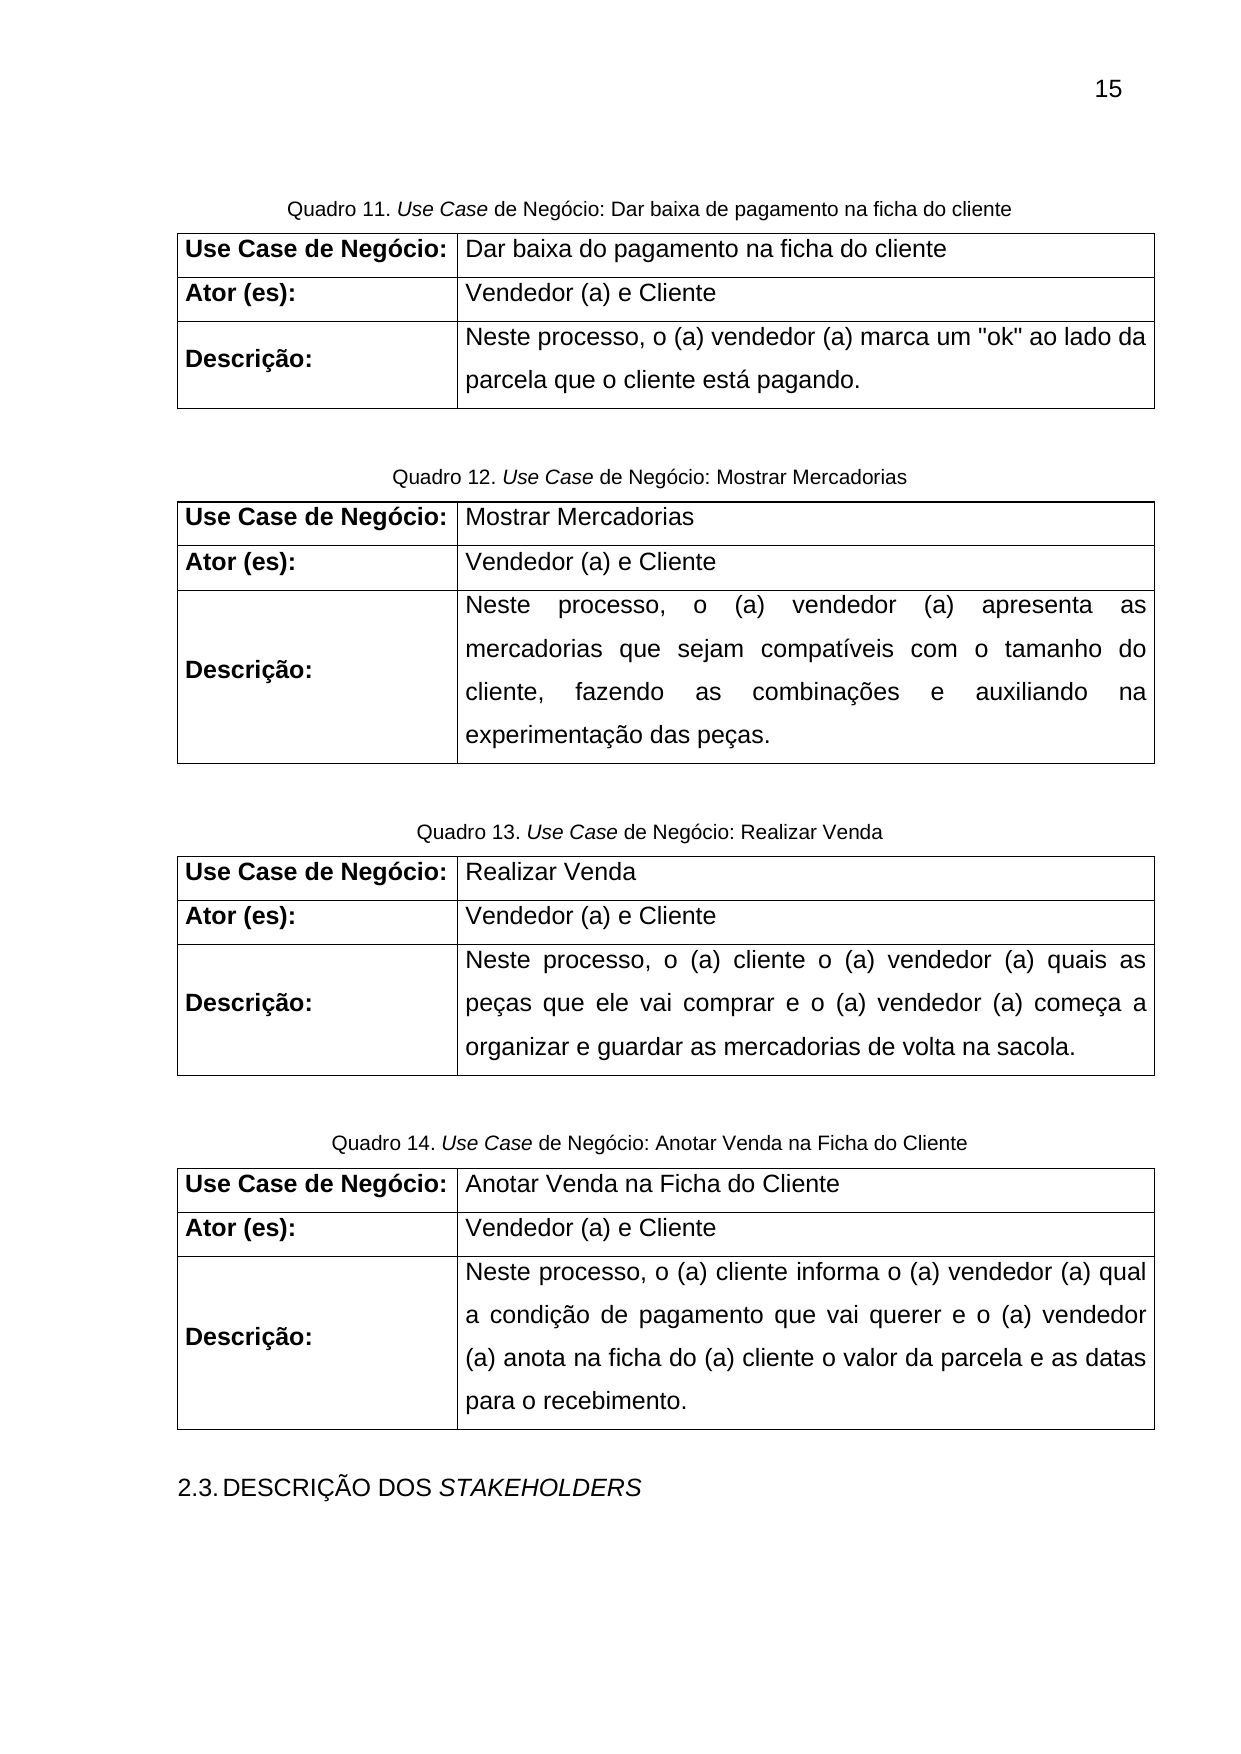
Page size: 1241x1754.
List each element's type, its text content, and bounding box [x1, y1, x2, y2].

table_cell Ator (es): [178, 901, 457, 944]
table_cell Vendedor (a) e Cliente [458, 546, 1154, 589]
text Quadro 13. Use Case de Negócio: Realizar Venda [177, 819, 1122, 843]
table_cell Vendedor (a) e Cliente [458, 1213, 1154, 1256]
table_cell Neste processo, o (a) vendedor (a) marca um "ok" ao lado da parcela que o cliente está pagando. [458, 322, 1154, 408]
table_cell Descrição: [178, 591, 457, 763]
table_cell Vendedor (a) e Cliente [458, 278, 1154, 321]
text Quadro 12. Use Case de Negócio: Mostrar Mercadorias [177, 465, 1122, 489]
table_header Use Case de Negócio: [178, 234, 457, 277]
table_cell Descrição: [178, 322, 457, 408]
table_header Mostrar Mercadorias [458, 503, 1154, 545]
table_cell Neste processo, o (a) cliente o (a) vendedor (a) quais as peças que ele vai comprar e o (a) vendedor (a) começa a organizar e guardar as mercadorias de volta na sacola. [458, 945, 1154, 1074]
table_cell Ator (es): [178, 278, 457, 321]
table_cell Descrição: [178, 945, 457, 1074]
table_header Use Case de Negócio: [178, 1169, 457, 1212]
table_header Dar baixa do pagamento na ficha do cliente [458, 234, 1154, 277]
table_cell Neste processo, o (a) cliente informa o (a) vendedor (a) qual a condição de pagamento que vai querer e o (a) vendedor (a) anota na ficha do (a) cliente o valor da parcela e as datas para o recebimento. [458, 1257, 1154, 1429]
table_header Use Case de Negócio: [178, 857, 457, 900]
table_cell Ator (es): [178, 1213, 457, 1256]
list DESCRIÇÃO DOS STAKEHOLDERS [177, 1473, 1122, 1502]
table_cell Descrição: [178, 1257, 457, 1429]
table_header Anotar Venda na Ficha do Cliente [458, 1169, 1154, 1212]
table_cell Neste processo, o (a) vendedor (a) apresenta as mercadorias que sejam compatíveis com o tamanho do cliente, fazendo as combinações e auxiliando na experimentação das peças. [458, 591, 1154, 763]
table_header Realizar Venda [458, 857, 1154, 900]
table_cell Ator (es): [178, 546, 457, 589]
table_header Use Case de Negócio: [178, 503, 457, 545]
table_cell Vendedor (a) e Cliente [458, 901, 1154, 944]
text Quadro 14. Use Case de Negócio: Anotar Venda na Ficha do Cliente [177, 1131, 1122, 1155]
text Quadro 11. Use Case de Negócio: Dar baixa de pagamento na ficha do cliente [177, 196, 1122, 220]
